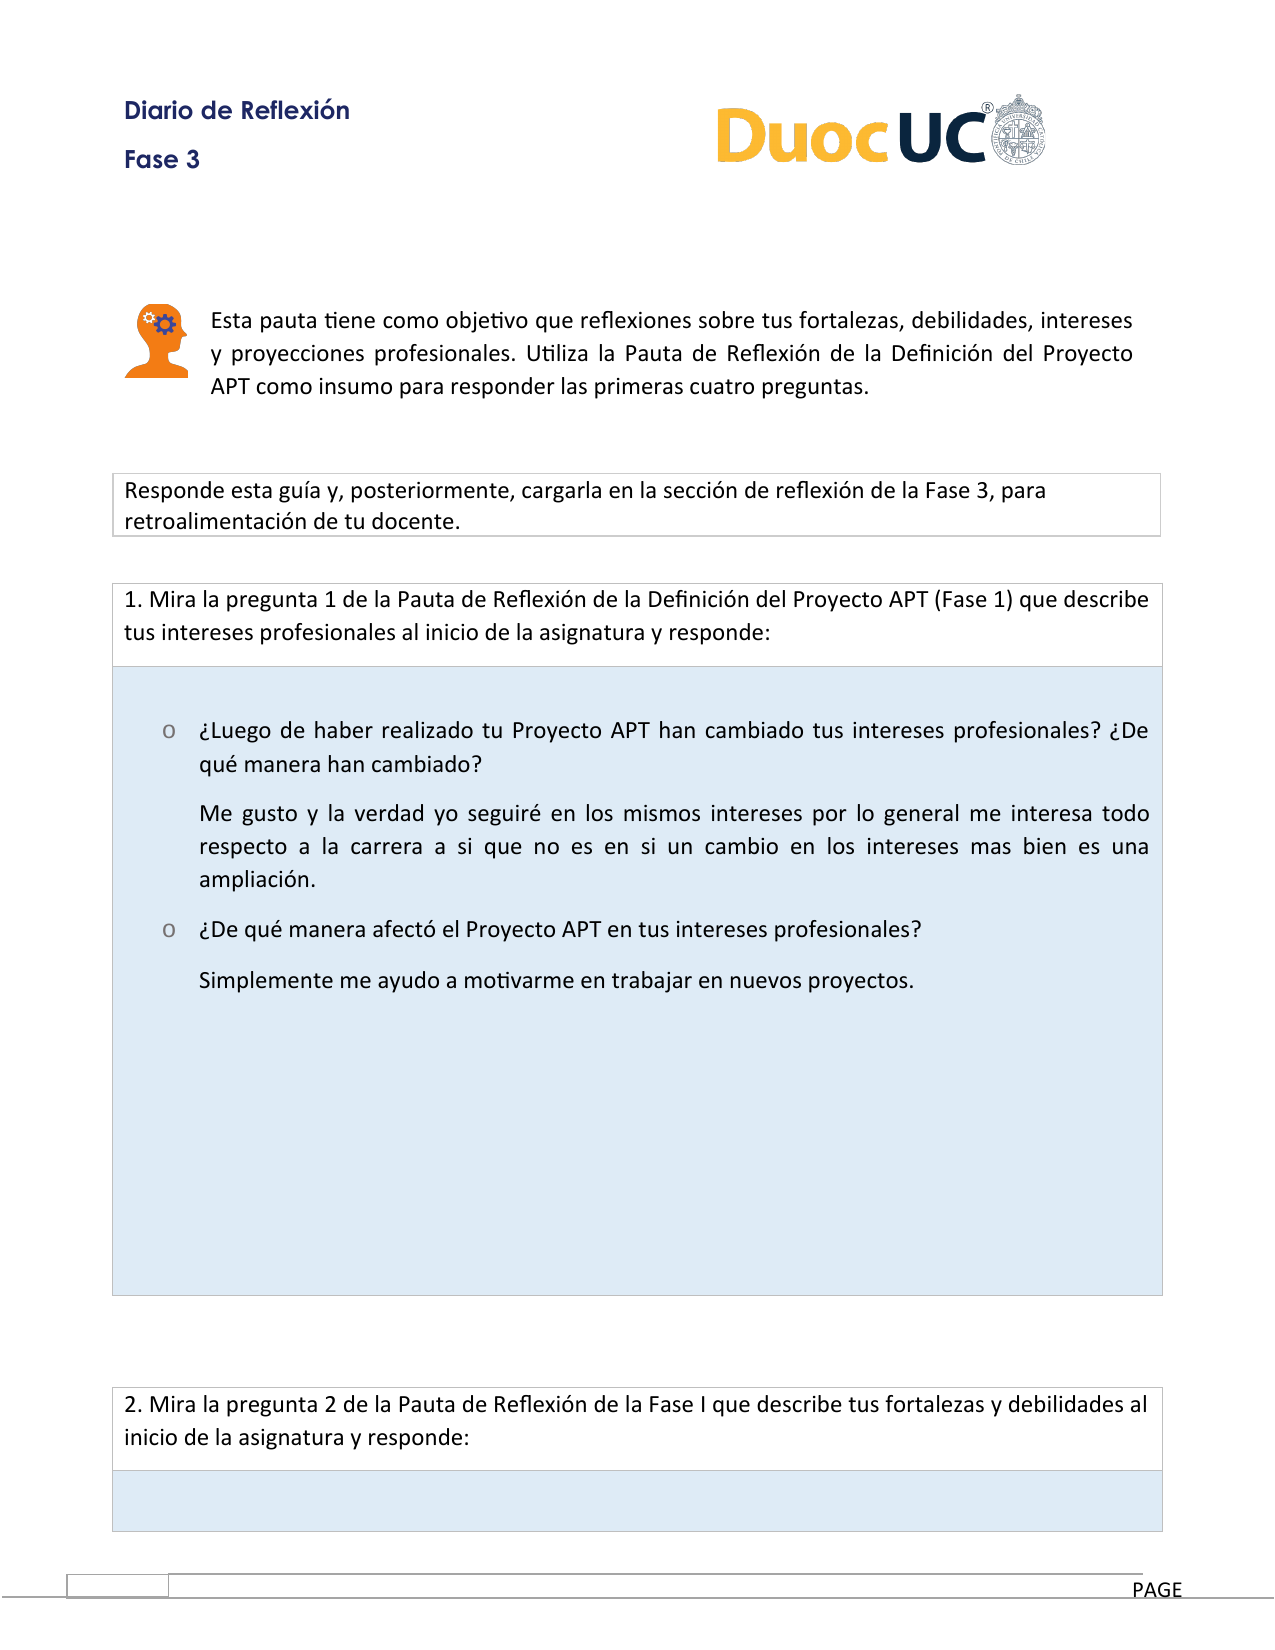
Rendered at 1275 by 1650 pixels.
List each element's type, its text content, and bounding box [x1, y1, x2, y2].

table_header 1. Mira la pregunta 1 de la Pauta de Reflexión de la Definición del Proyecto APT (Fase 1) que describe tus intereses profesionales al inicio de la asignatura y responde: [113, 584, 1162, 666]
picture [123, 304, 188, 378]
table_header Responde esta guía y, posteriormente, cargarla en la sección de reflexión de la Fase 3, para retroalimentación de tu docente. [114, 474, 1160, 535]
table_header 2. Mira la pregunta 2 de la Pauta de Reflexión de la Fase I que describe tus fortalezas y debilidades al inicio de la asignatura y responde: [113, 1388, 1162, 1470]
table_cell ¿Luego de haber realizado tu Proyecto APT han cambiado tus intereses profesionales? ¿De qué manera han cambiado? Me gusto y la verdad yo seguiré en los mismos intereses por lo general me interesa todo respecto a la carrera a si que no es en si un cambio en los intereses mas bien es una ampliación. ¿De qué manera afectó el Proyecto APT en tus intereses profesionales? Simplemente me ayudo a motivarme en trabajar en nuevos proyectos. [113, 667, 1162, 1295]
table_header [112, 305, 199, 442]
picture [717, 94, 1046, 165]
table_header Esta pauta tiene como objetivo que reflexiones sobre tus fortalezas, debilidades, intereses y proyecciones profesionales. Utiliza la Pauta de Reflexión de la Definición del Proyecto APT como insumo para responder las primeras cuatro preguntas. [199, 305, 1146, 442]
